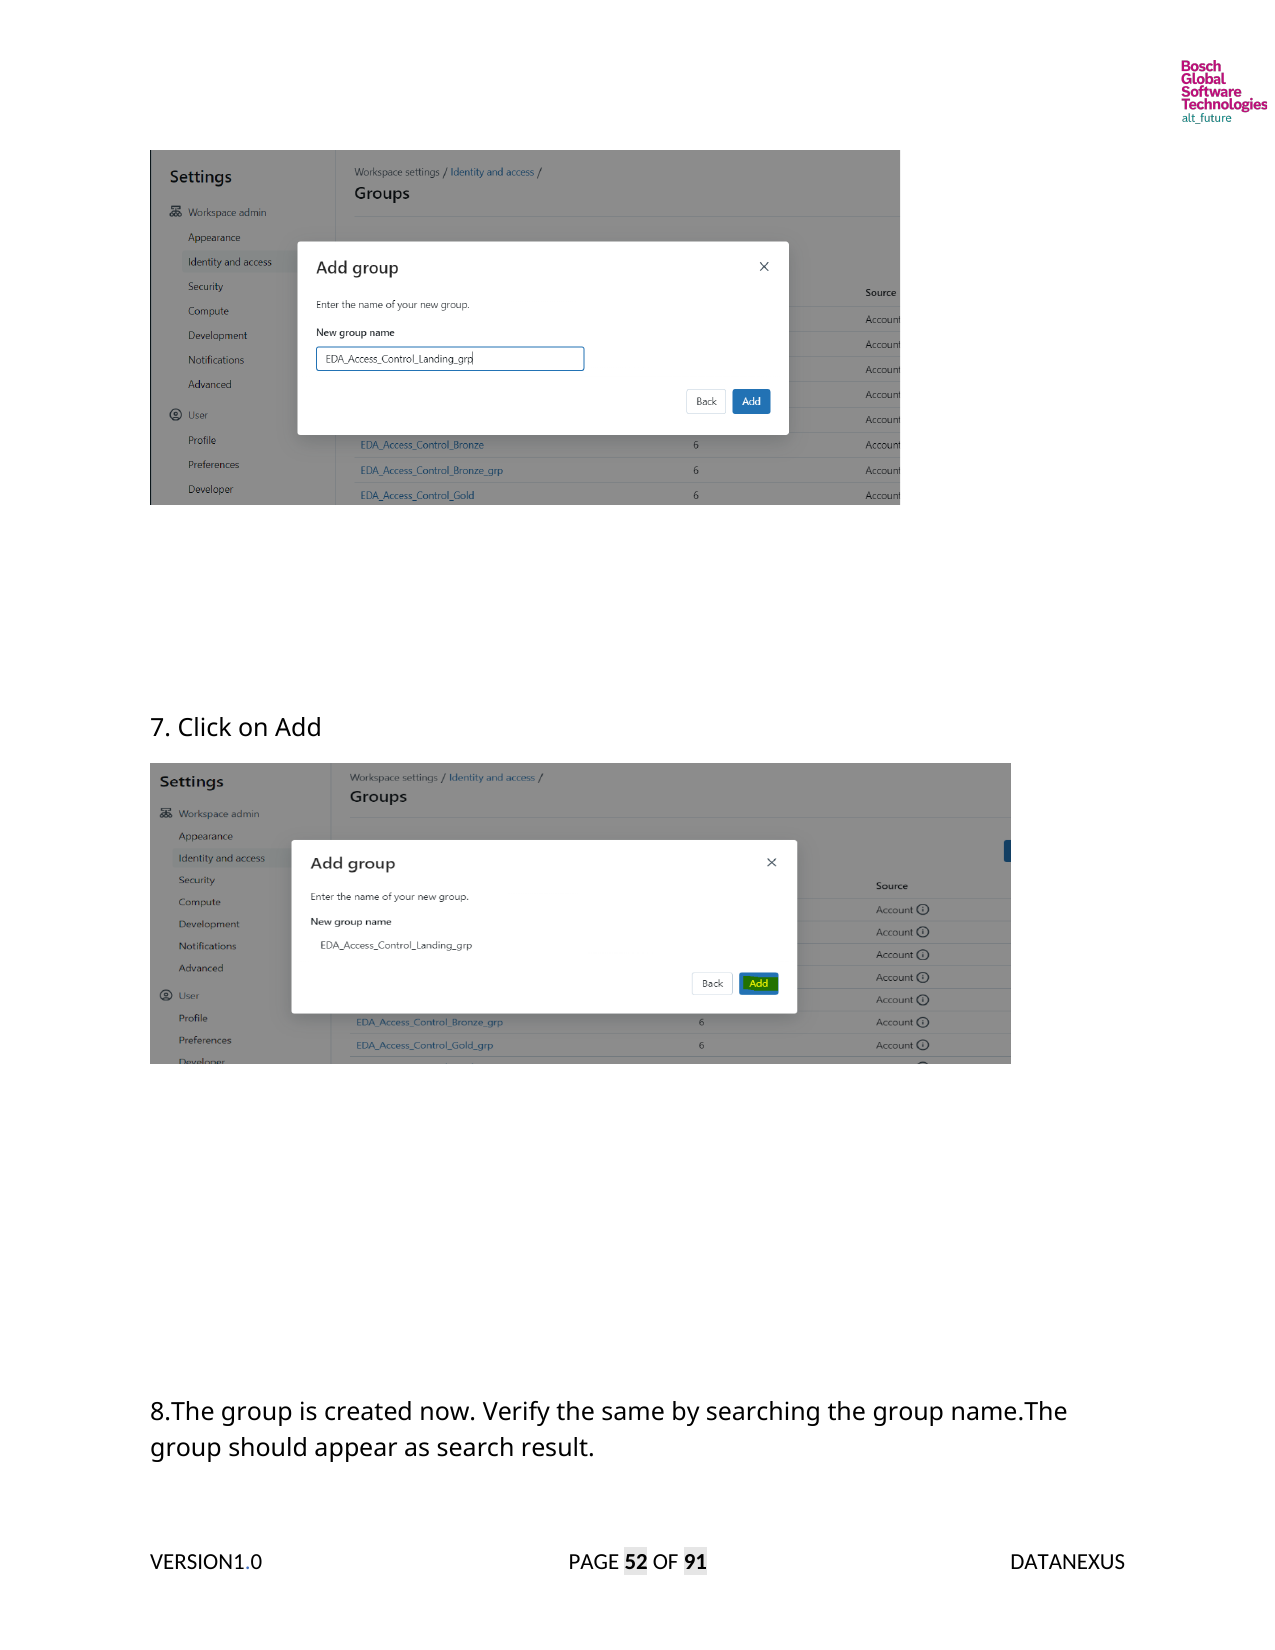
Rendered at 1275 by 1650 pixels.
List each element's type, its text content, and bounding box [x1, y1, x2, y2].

picture [150, 150, 901, 505]
text 7. Click on Add [150, 710, 1125, 744]
picture [150, 763, 1011, 1064]
picture [1181, 60, 1268, 124]
text 8.The group is created now. Verify the same by searching the group name.The group should appear as search result. [150, 1393, 1125, 1464]
